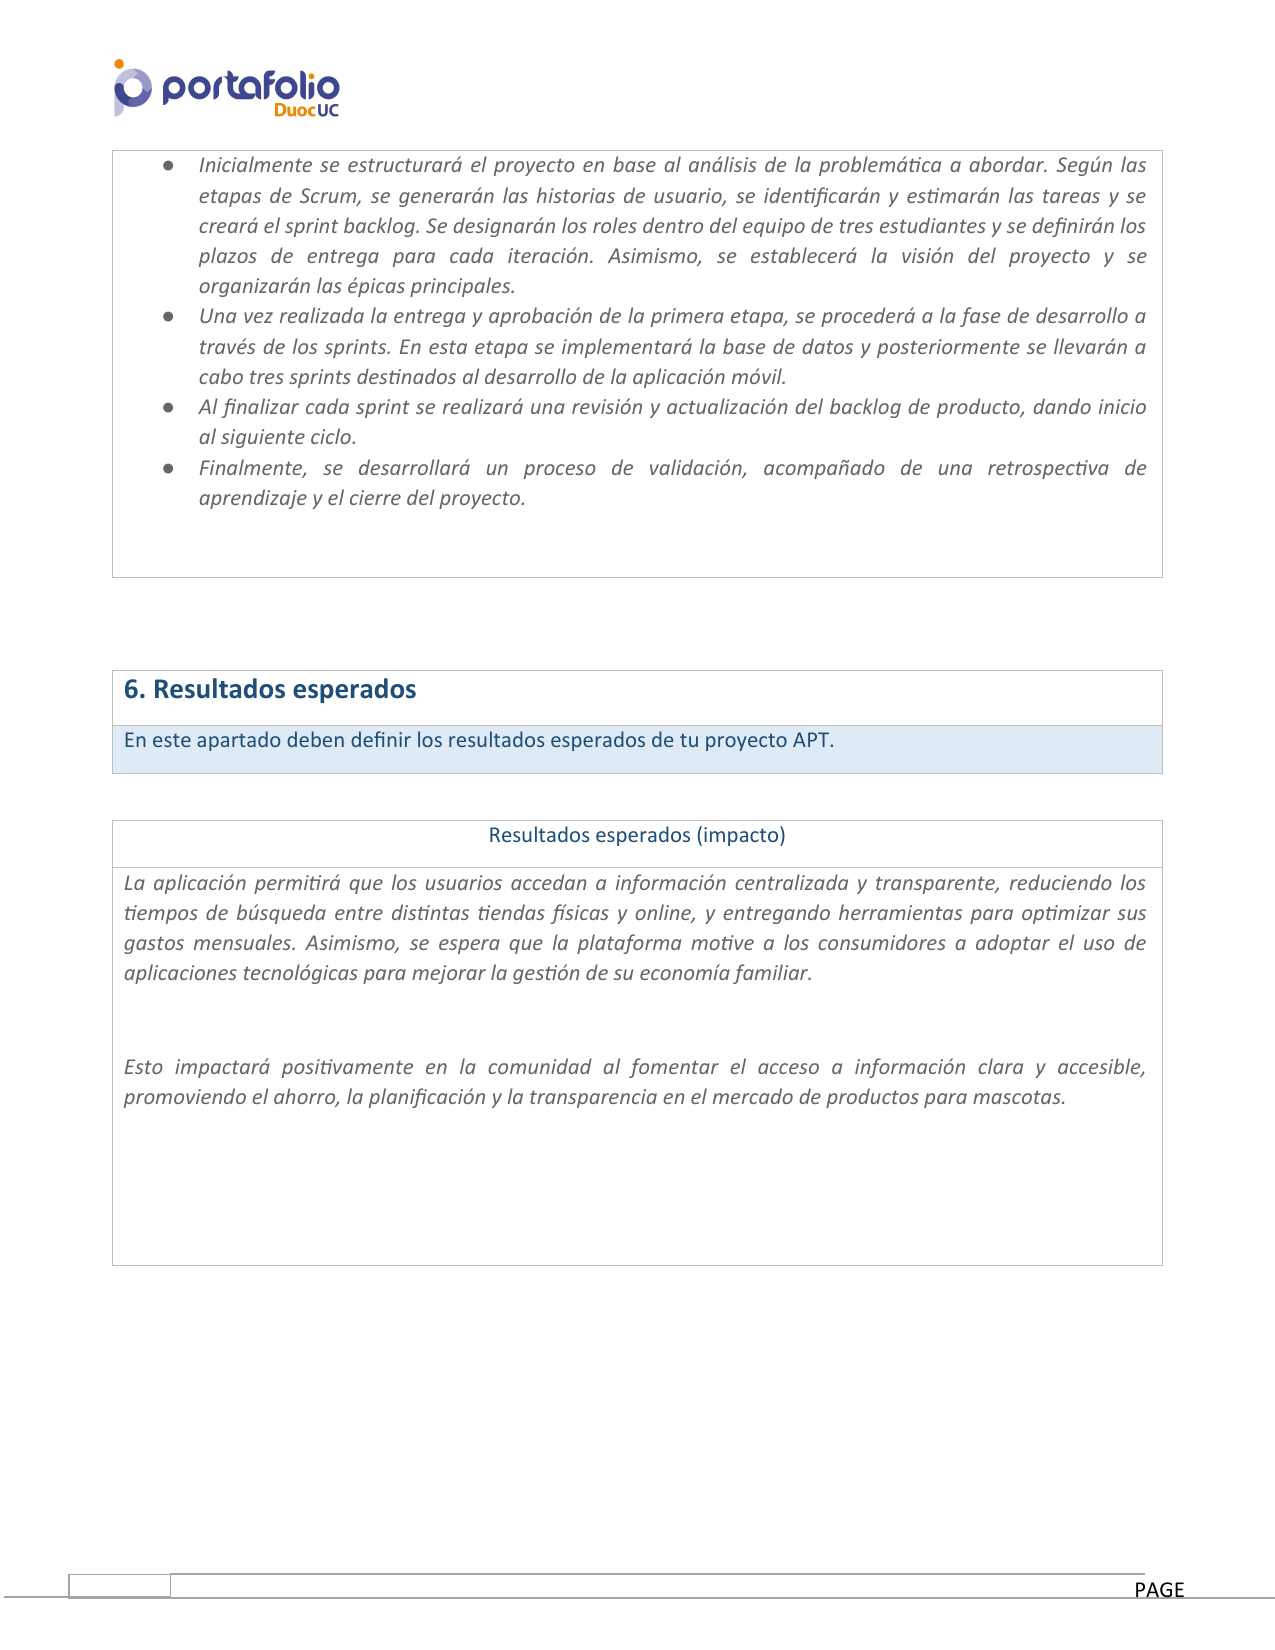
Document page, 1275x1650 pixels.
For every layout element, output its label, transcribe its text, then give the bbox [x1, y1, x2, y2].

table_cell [113, 151, 1162, 577]
table_cell En este apartado deben definir los resultados esperados de tu proyecto APT. [113, 726, 1162, 773]
table_header Resultados esperados (impacto) [113, 821, 1162, 867]
table_cell La aplicación permitirá que los usuarios accedan a información centralizada y transparente, reduciendo los tiempos de búsqueda entre distintas tiendas físicas y online, y entregando herramientas para optimizar sus gastos mensuales. Asimismo, se espera que la plataforma motive a los consumidores a adoptar el uso de aplicaciones tecnológicas para mejorar la gestión de su economía familiar. Esto impactará positivamente en la comunidad al fomentar el acceso a información clara y accesible, promoviendo el ahorro, la planificación y la transparencia en el mercado de productos para mascotas. [113, 868, 1162, 1265]
picture [112, 59, 341, 118]
table_header 6. Resultados esperados [113, 671, 1162, 725]
